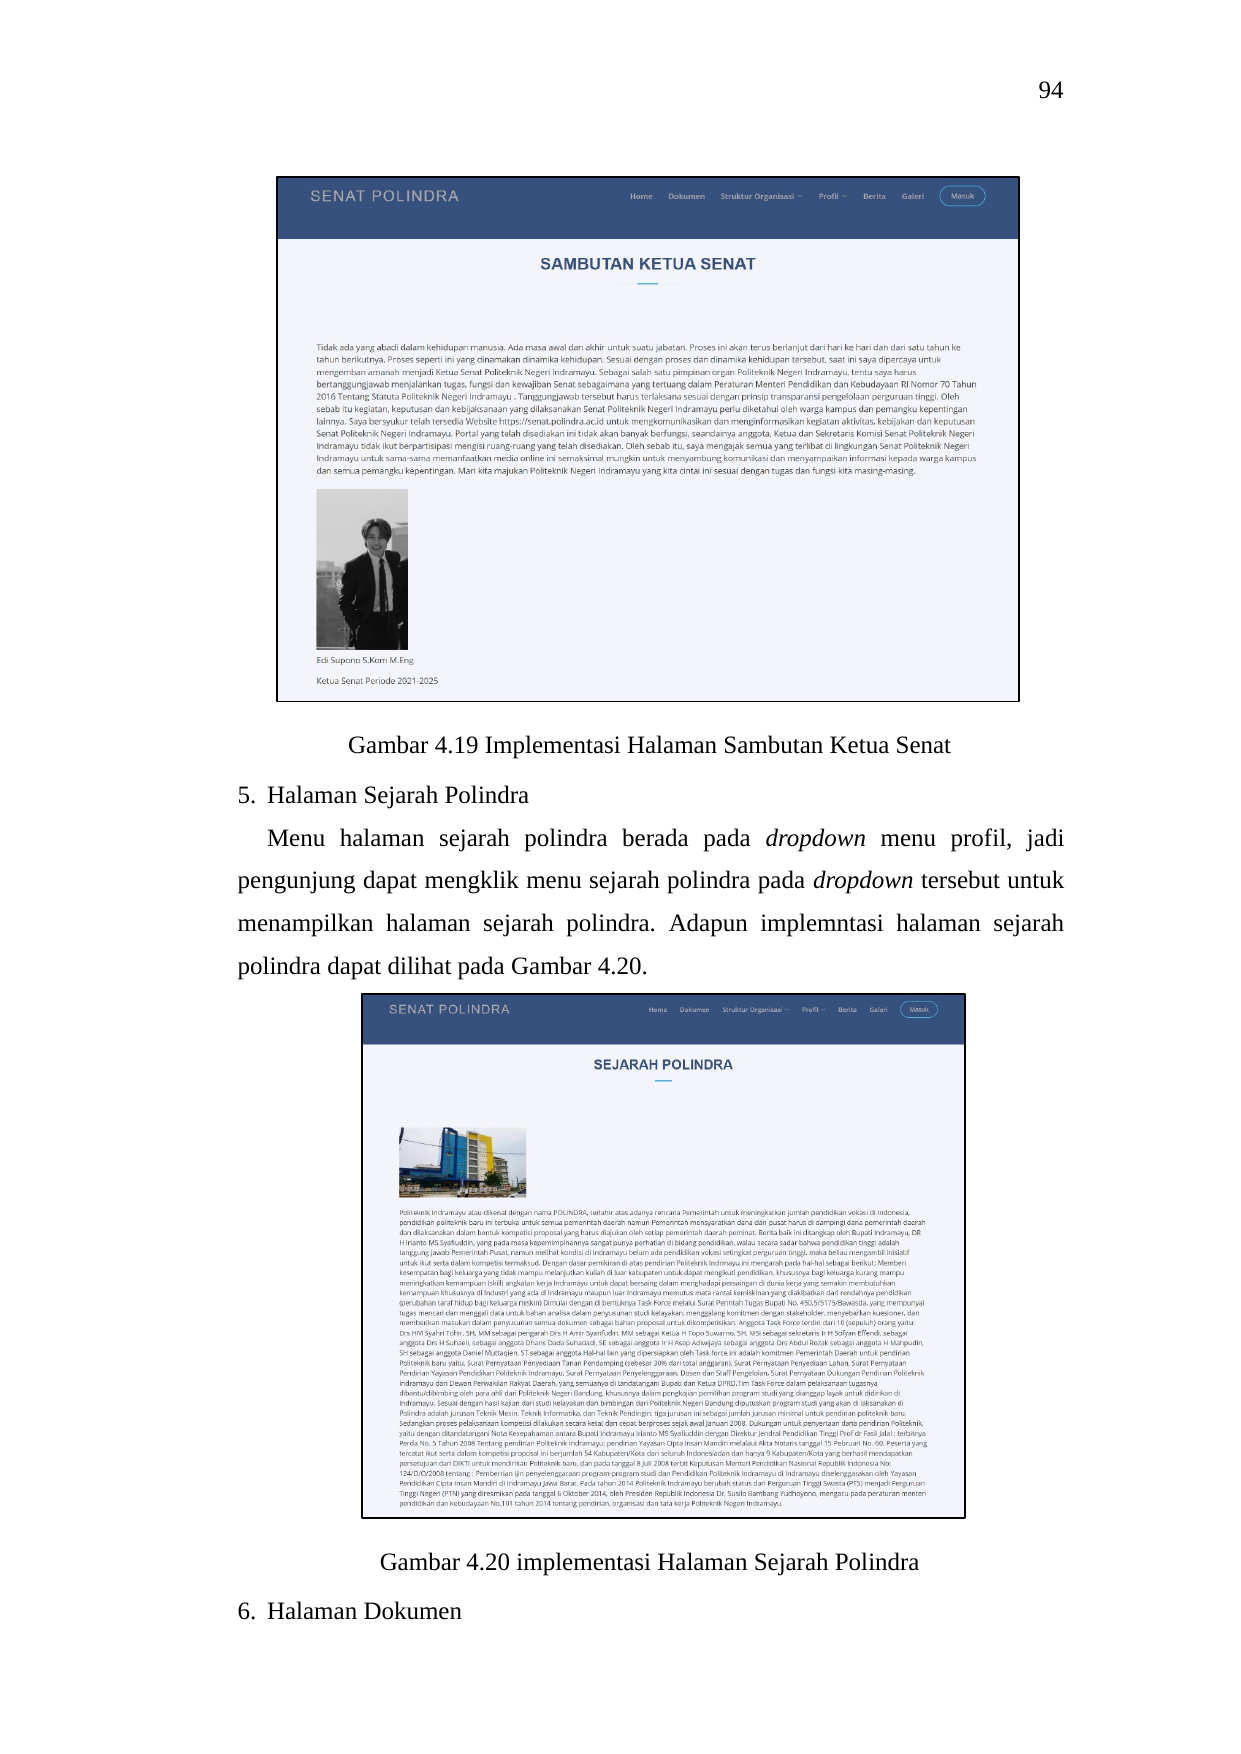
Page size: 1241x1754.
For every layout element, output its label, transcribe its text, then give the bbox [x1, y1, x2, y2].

picture [278, 178, 1018, 701]
picture [363, 995, 964, 1517]
list Halaman Dokumen [237, 1596, 1064, 1625]
text Menu halaman sejarah polindra berada pada dropdown menu profil, jadi pengunjung dapat mengklik menu sejarah polindra pada dropdown tersebut untuk menampilkan halaman sejarah polindra. Adapun implemntasi halaman sejarah polindra dapat dilihat pada Gambar 4.20. [237, 823, 1064, 980]
text Gambar 4.19 Implementasi Halaman Sambutan Ketua Senat [244, 730, 1054, 759]
text Gambar 4.20 implementasi Halaman Sejarah Polindra [244, 1547, 1054, 1576]
list Halaman Sejarah Polindra [237, 780, 1064, 808]
